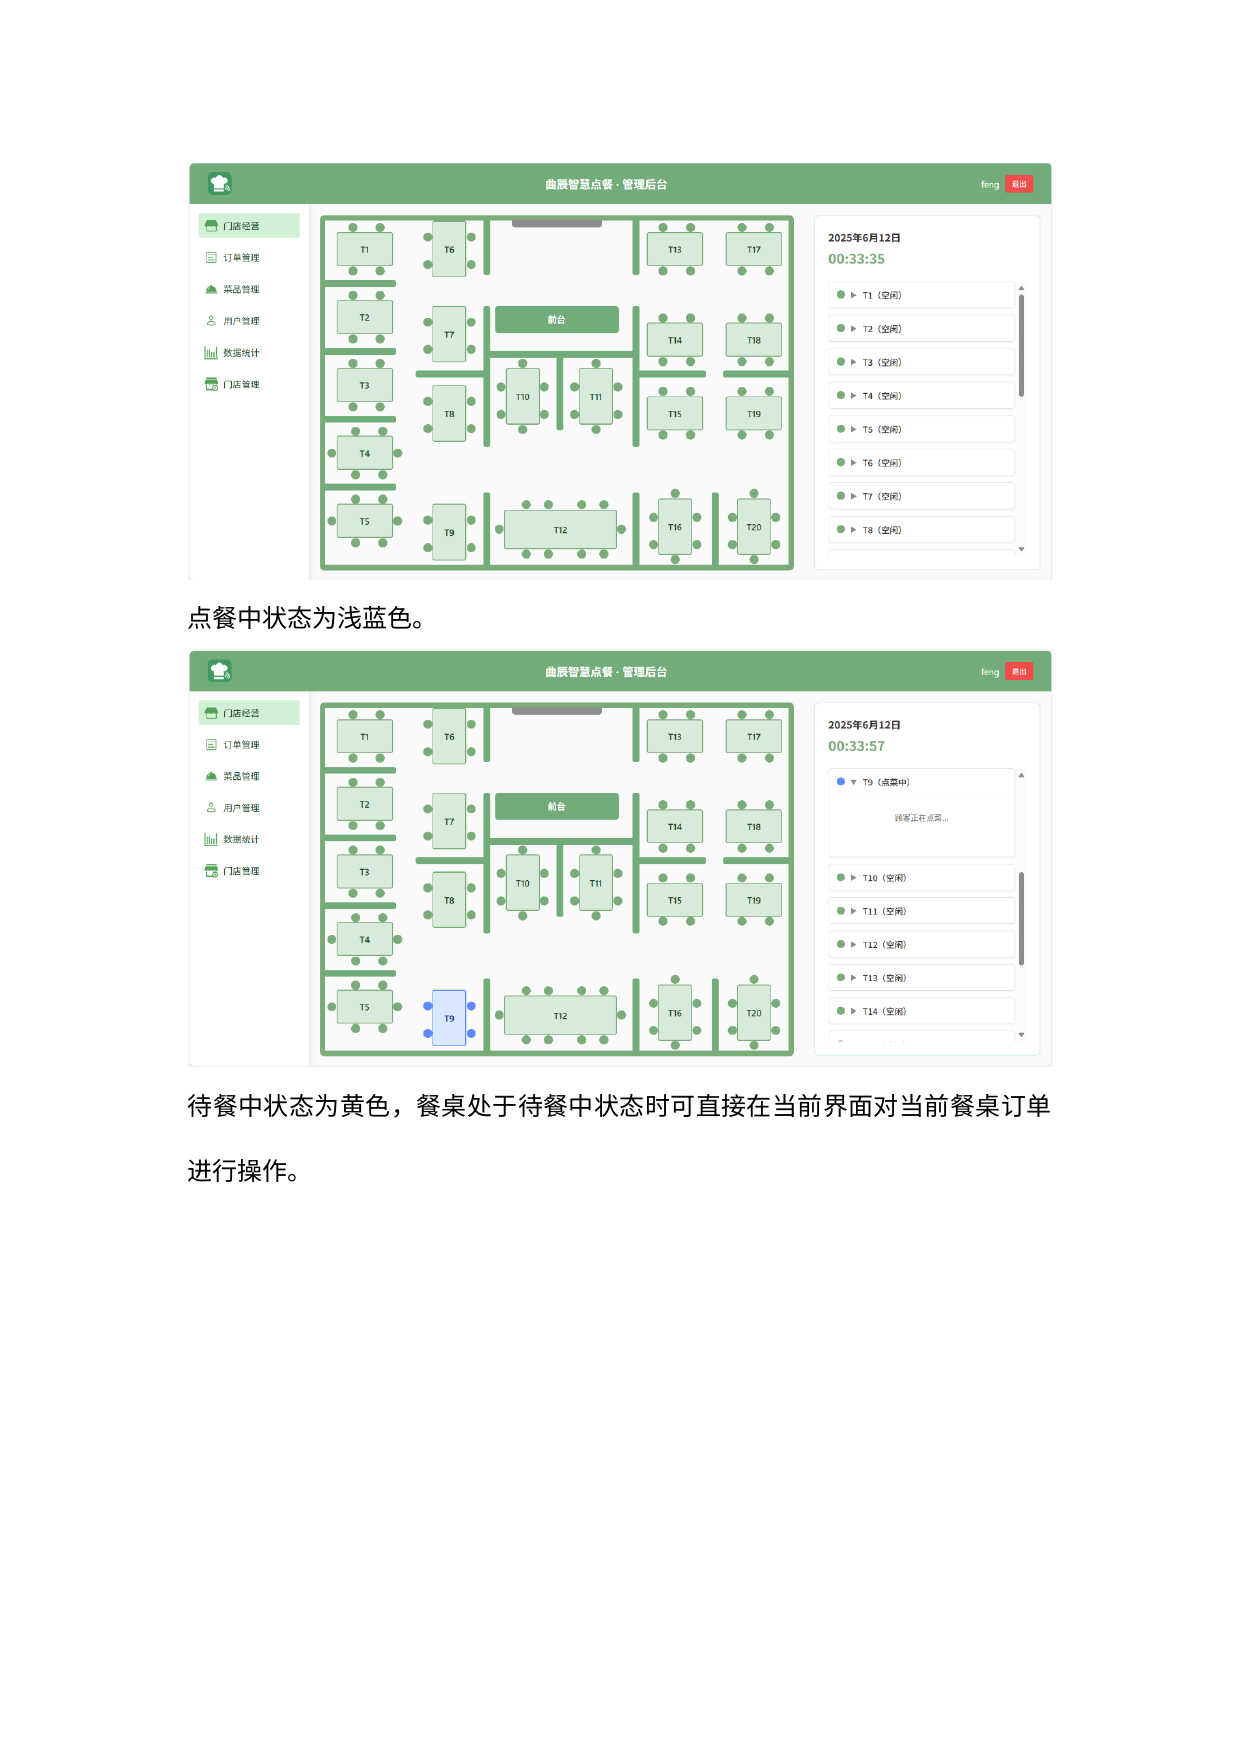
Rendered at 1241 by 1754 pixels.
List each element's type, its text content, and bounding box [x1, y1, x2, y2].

text 待餐中状态为黄色，餐桌处于待餐中状态时可直接在当前界面对当前餐桌订单进行操作。 [187, 1072, 1053, 1202]
picture [187, 649, 1053, 1067]
text 点餐中状态为浅蓝色。 [187, 584, 1053, 649]
picture [187, 162, 1053, 580]
